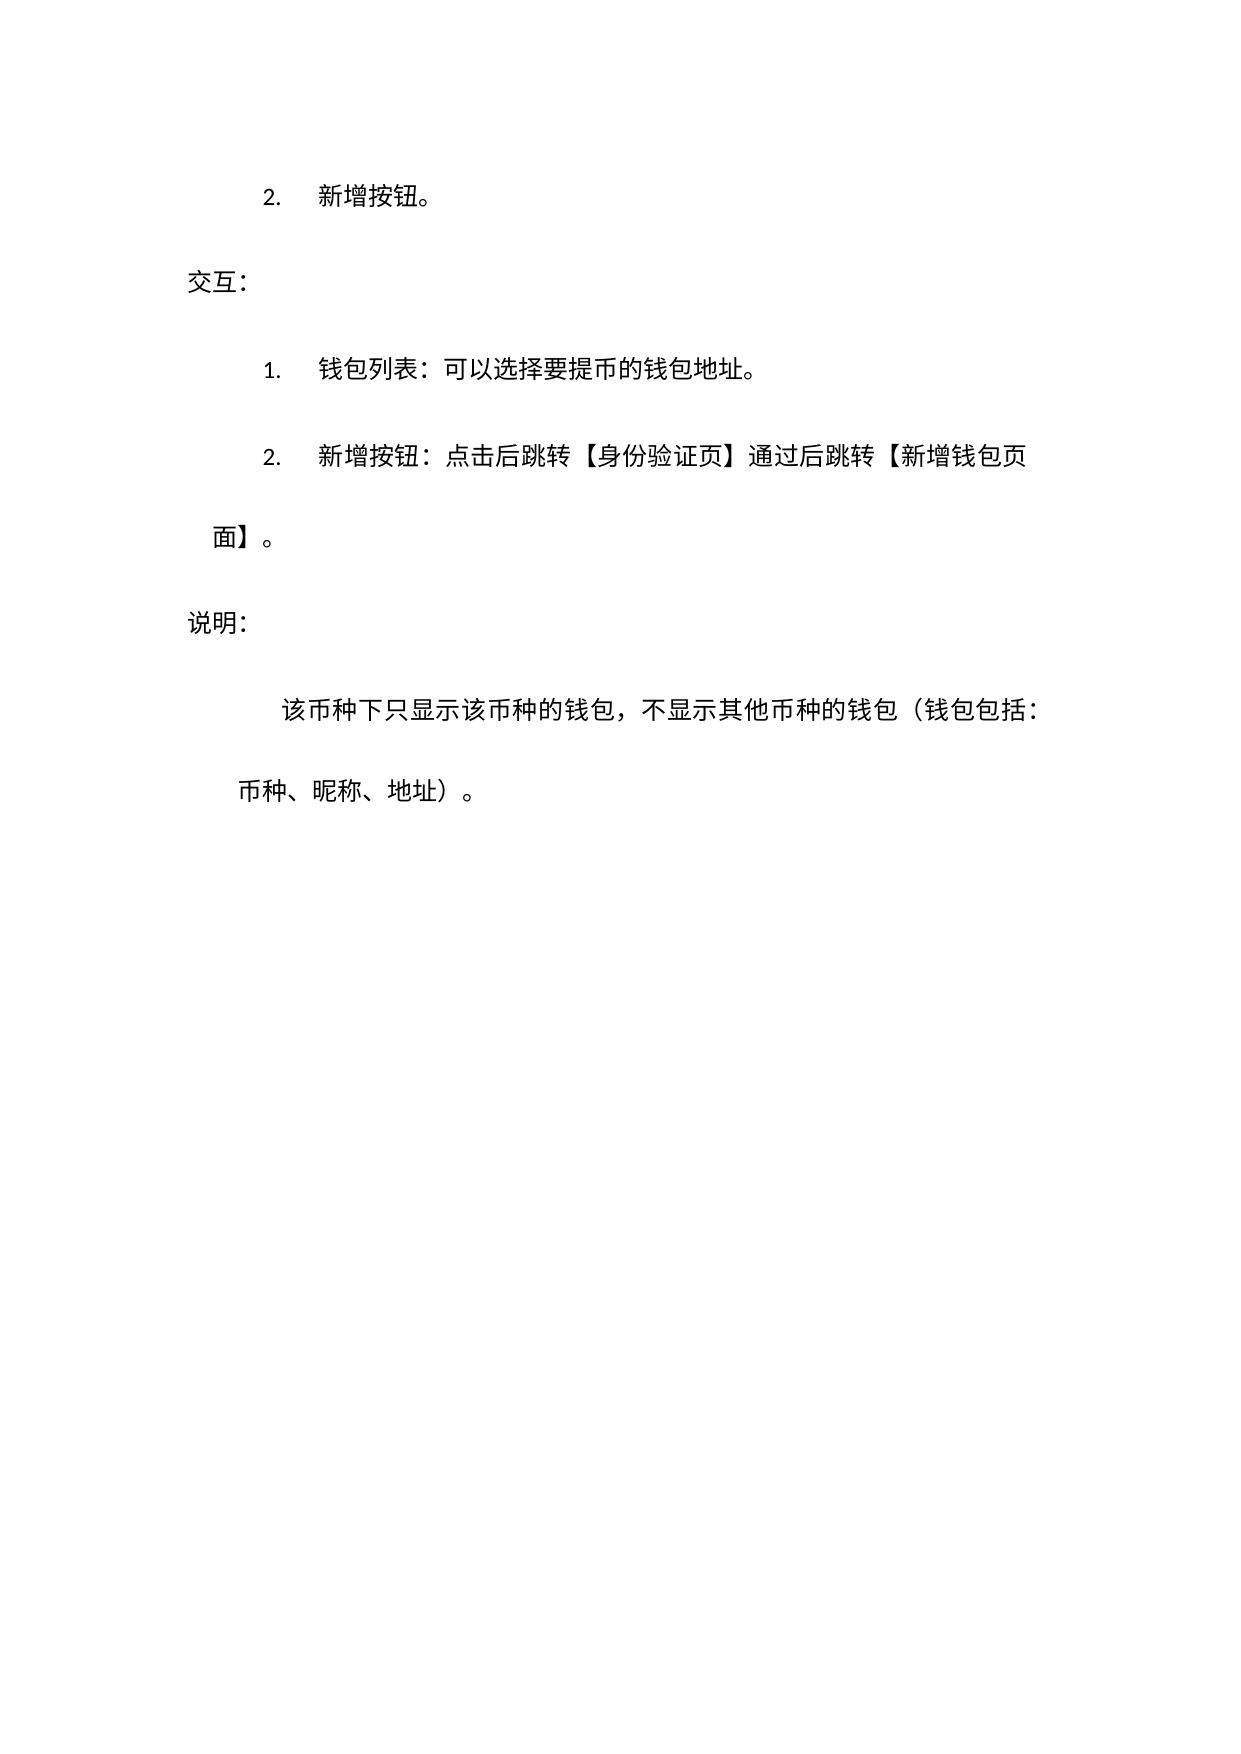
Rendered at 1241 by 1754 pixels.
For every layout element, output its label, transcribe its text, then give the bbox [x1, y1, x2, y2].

text 说明： [187, 589, 1053, 654]
text 交互： [187, 248, 1053, 313]
text 该币种下只显示该币种的钱包，不显示其他币种的钱包（钱包包括：币种、昵称、地址）。 [237, 676, 1028, 822]
list 新增按钮。 [212, 162, 1028, 227]
list 钱包列表：可以选择要提币的钱包地址。 [212, 335, 1028, 400]
list 新增按钮：点击后跳转【身份验证页】通过后跳转【新增钱包页面】。 [212, 422, 1028, 568]
